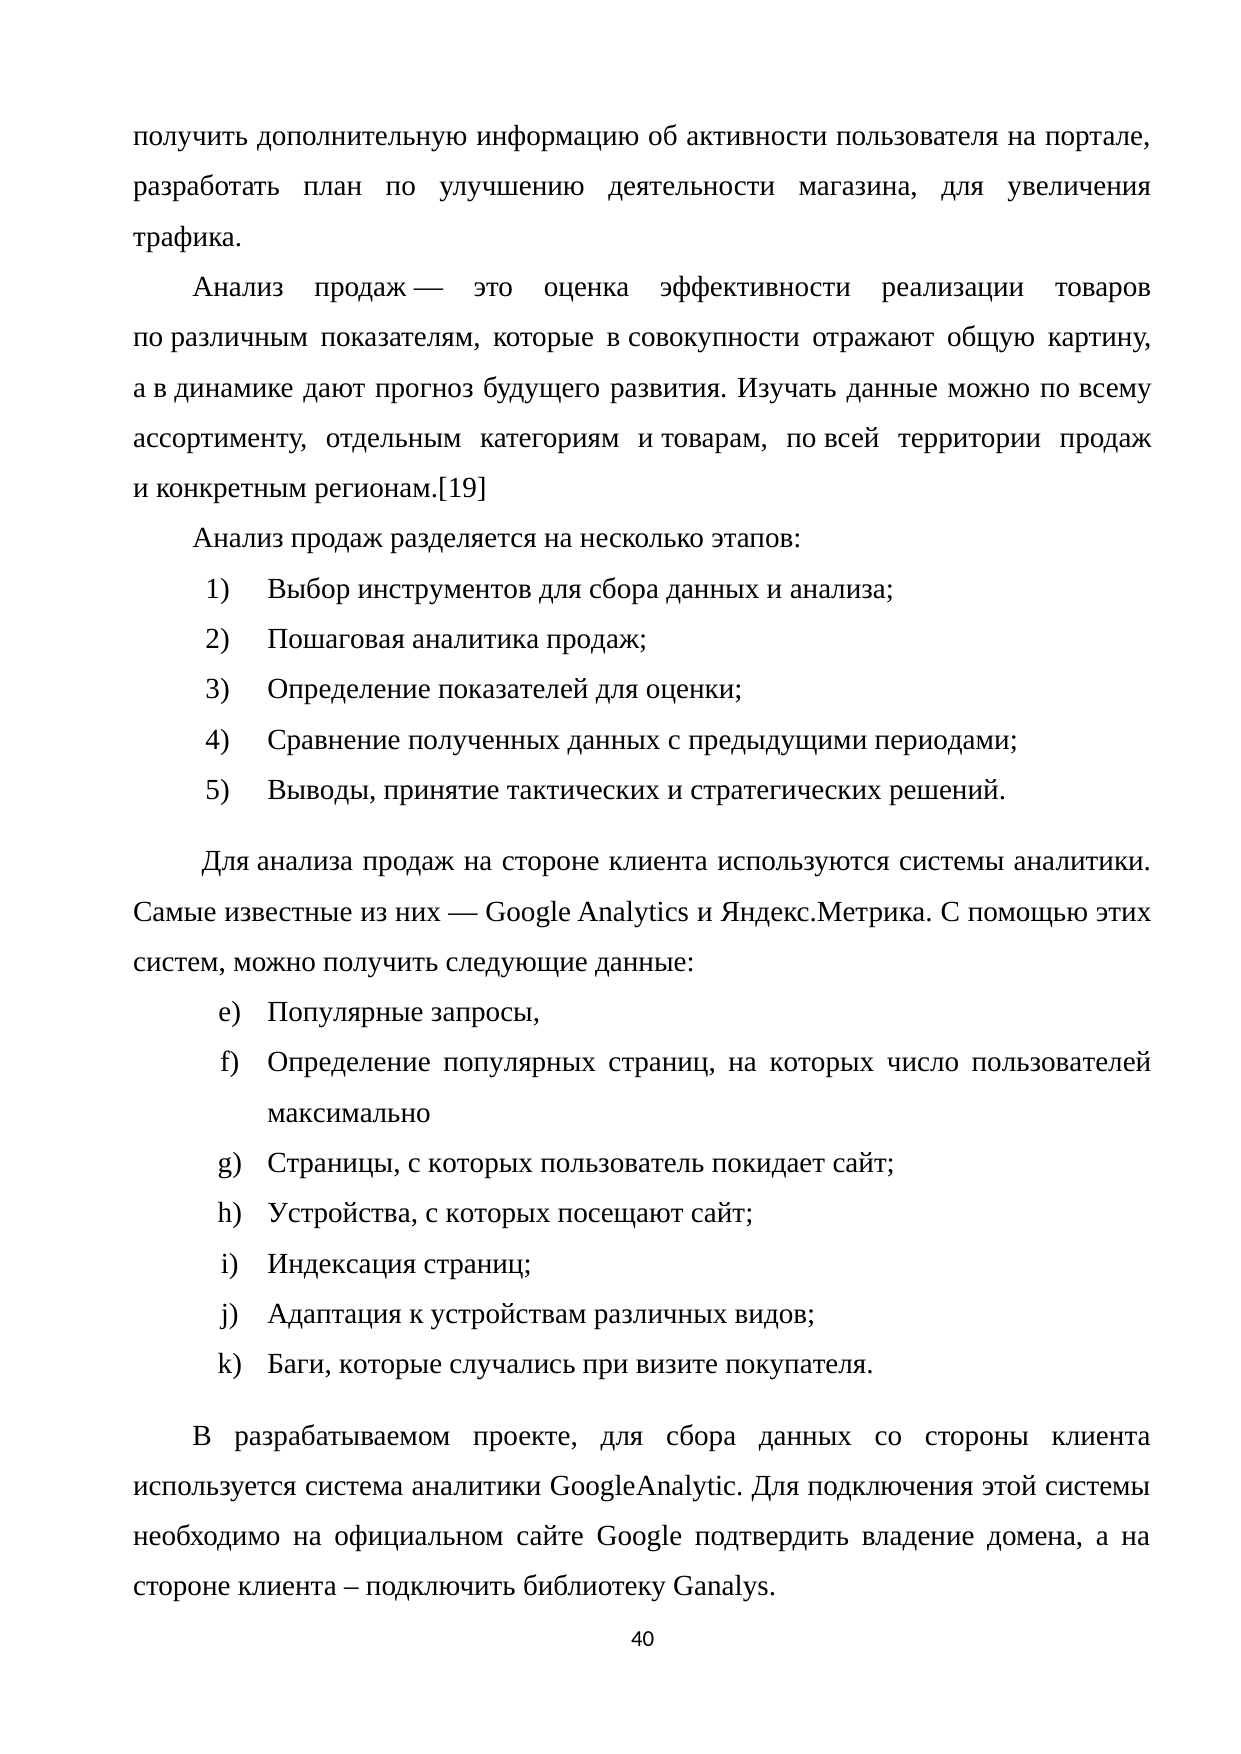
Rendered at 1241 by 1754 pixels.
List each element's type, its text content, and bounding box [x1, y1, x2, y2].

list Определение показателей для оценки; [229, 672, 1152, 705]
list Устройства, с которых посещают сайт; [229, 1196, 1152, 1229]
list Страницы, с которых пользователь покидает сайт; [229, 1145, 1152, 1179]
list Популярные запросы, [229, 994, 1152, 1028]
text Анализ продаж разделяется на несколько этапов: [133, 521, 1152, 554]
list Выбор инструментов для сбора данных и анализа; [229, 571, 1152, 604]
text В разрабатываемом проекте, для сбора данных со стороны клиента используется система аналитики GoogleAnalytic. Для подключения этой системы необходимо на официальном сайте Google подтвердить владение домена, а на стороне клиента – подключить библиотеку Ganalys. [133, 1418, 1152, 1602]
list Определение популярных страниц, на которых число пользователей максимально [229, 1044, 1152, 1128]
list Пошаговая аналитика продаж; [229, 621, 1152, 655]
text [133, 118, 1152, 252]
list Выводы, принятие тактических и стратегических решений. [229, 772, 1152, 806]
text Для анализа продаж на стороне клиента используются системы аналитики. Самые известные из них — Google Analytics и Яндекс.Метрика. С помощью этих систем, можно получить следующие данные: [133, 843, 1152, 977]
list Индексация страниц; [229, 1246, 1152, 1279]
text Анализ продаж — это оценка эффективности реализации товаров по различным показателям, которые в совокупности отражают общую картину, а в динамике дают прогноз будущего развития. Изучать данные можно по всему ассортименту, отдельным категориям и товарам, по всей территории продаж и конкретным регионам.[19] [133, 269, 1152, 504]
list Баги, которые случались при визите покупателя. [229, 1346, 1152, 1380]
list Сравнение полученных данных с предыдущими периодами; [229, 722, 1152, 755]
list Адаптация к устройствам различных видов; [229, 1296, 1152, 1330]
